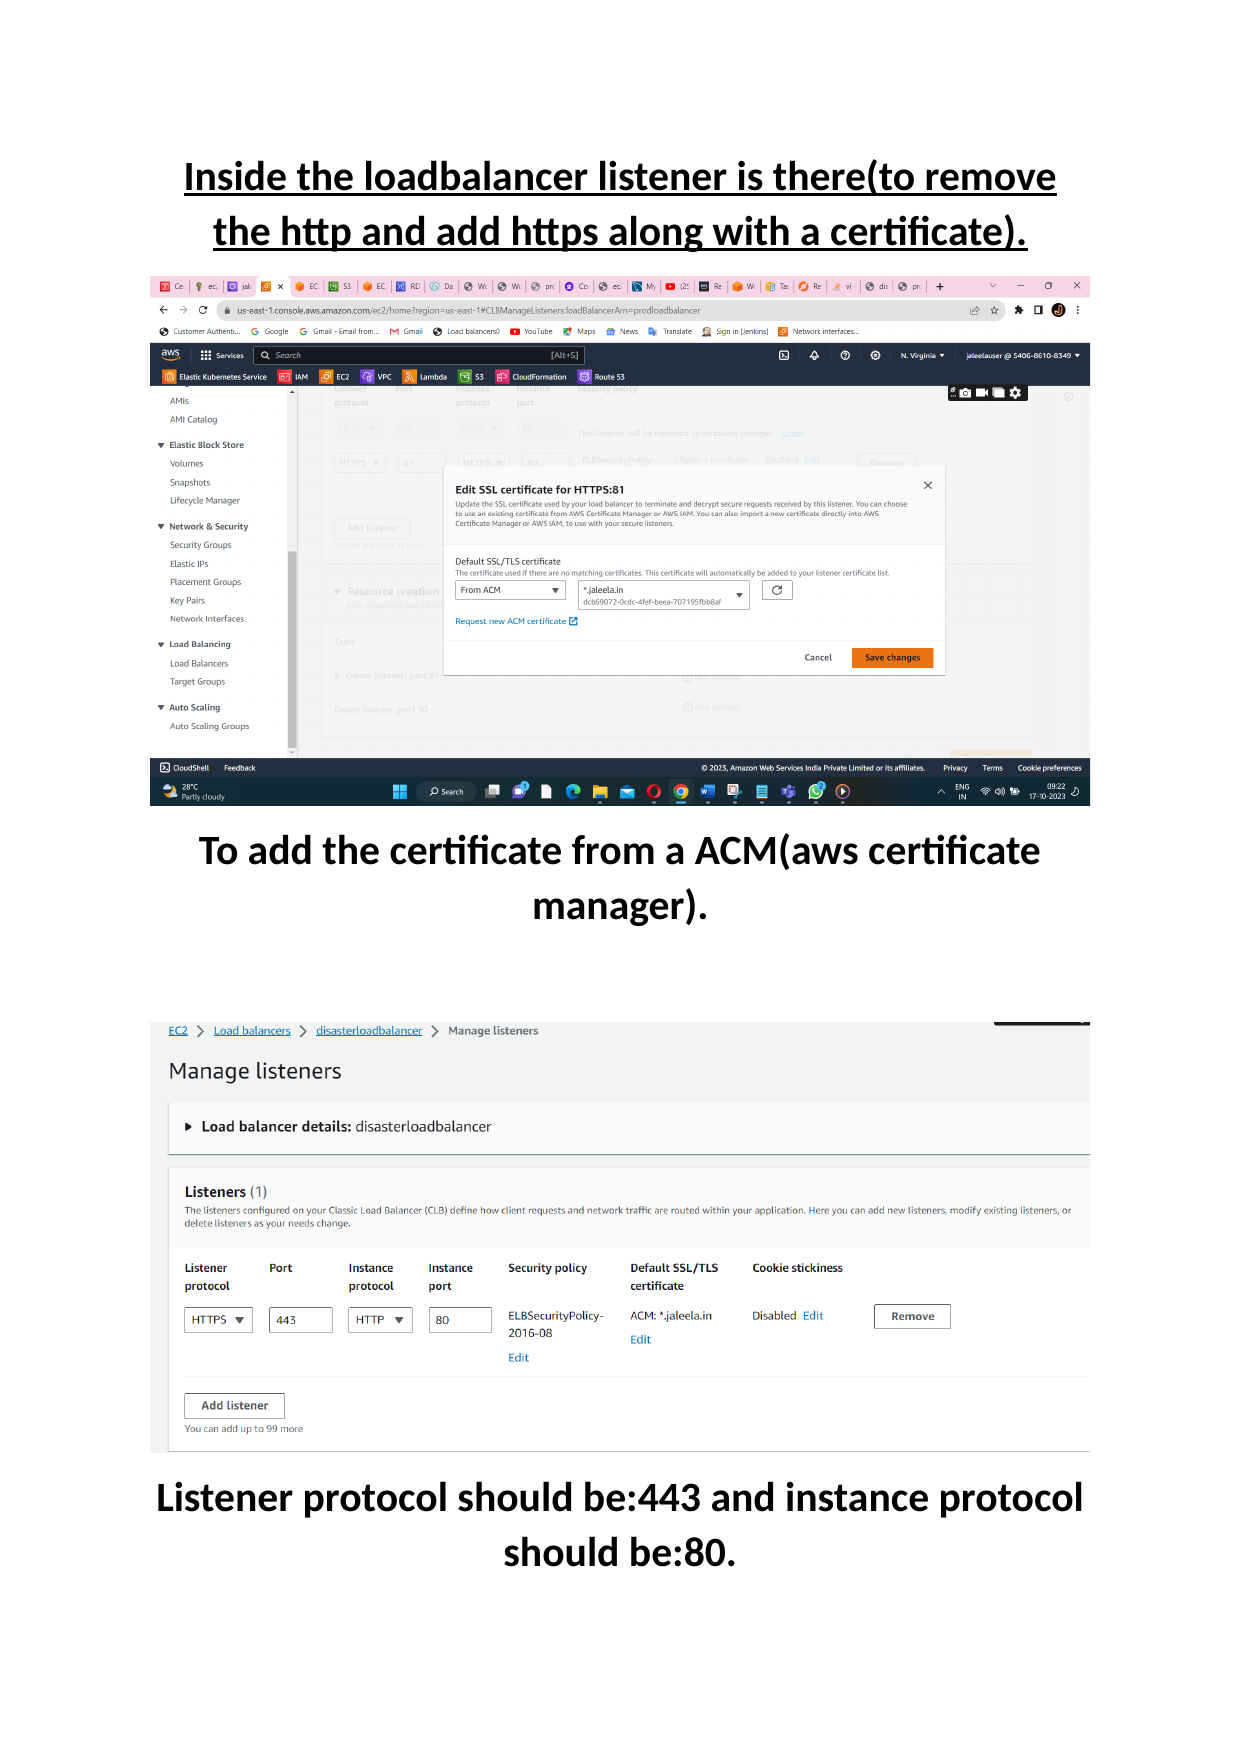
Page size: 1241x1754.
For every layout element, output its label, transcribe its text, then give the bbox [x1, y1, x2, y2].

text Inside the loadbalancer listener is there(to remove the http and add https along with a certificate). [150, 150, 1090, 256]
text To add the certificate from a ACM(aws certificate manager). [150, 824, 1090, 930]
text Listener protocol should be:443 and instance protocol should be:80. [150, 1471, 1090, 1577]
picture [150, 1022, 1091, 1453]
picture [150, 276, 1091, 806]
